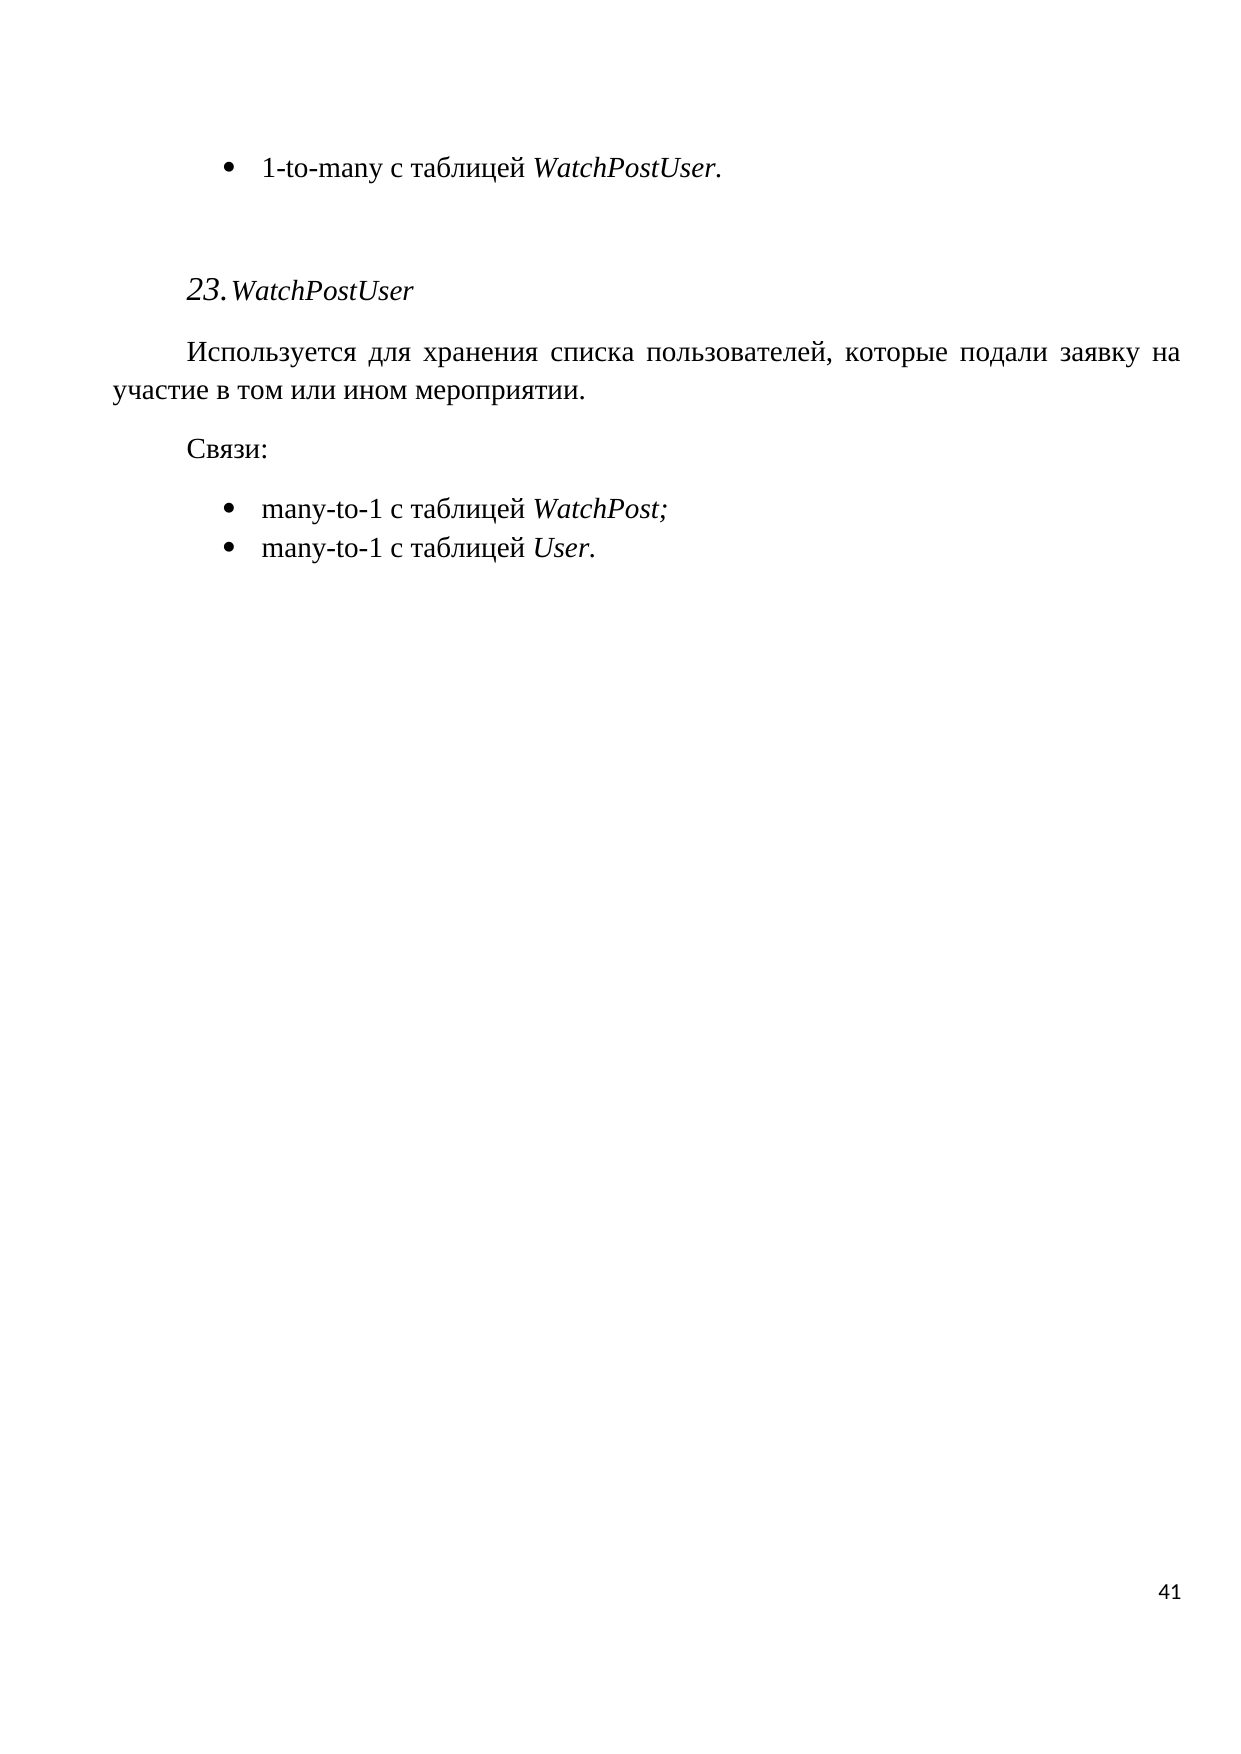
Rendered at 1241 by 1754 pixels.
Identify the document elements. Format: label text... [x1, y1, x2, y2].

list 1-to-many с таблицей WatchPostUser. [224, 150, 1181, 184]
text Используется для хранения списка пользователей, которые подали заявку на участие в том или ином мероприятии. [112, 334, 1181, 406]
list many-to-1 с таблицей User. [224, 530, 1181, 563]
text Связи: [112, 432, 1181, 465]
list WatchPostUser [186, 269, 1181, 307]
list many-to-1 с таблицей WatchPost; [224, 491, 1181, 525]
